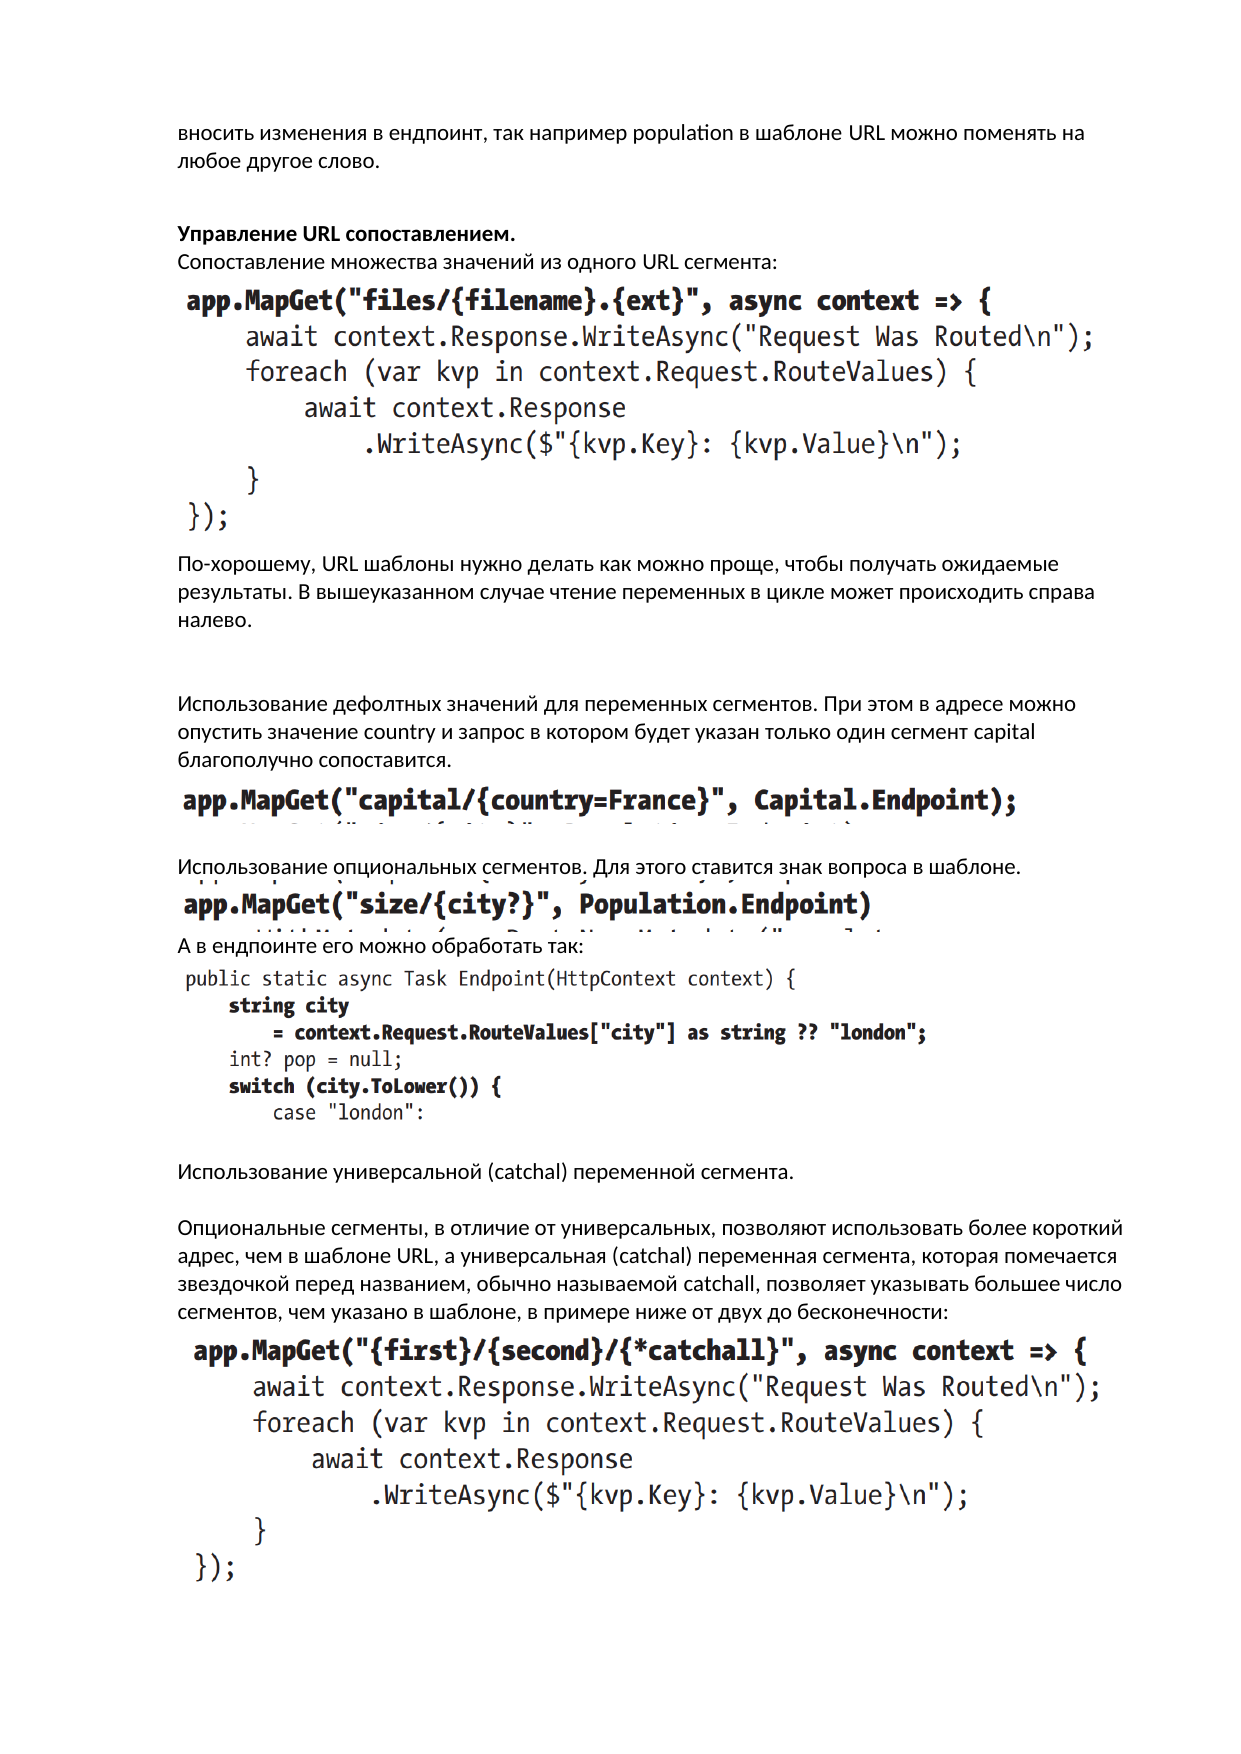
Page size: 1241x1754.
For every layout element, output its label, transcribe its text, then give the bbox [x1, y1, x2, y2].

text По-хорошему, URL шаблоны нужно делать как можно проще, чтобы получать ожидаемые результаты. В вышеуказанном случае чтение переменных в цикле может происходить справа налево. [177, 549, 1152, 633]
picture [177, 275, 1108, 549]
text Управление URL сопоставлением. [177, 219, 1152, 247]
picture [177, 1325, 1115, 1592]
picture [177, 959, 946, 1129]
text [177, 118, 1152, 174]
text Сопоставление множества значений из одного URL сегмента: [177, 247, 1152, 275]
picture [177, 880, 890, 932]
text Использование универсальной (catchal) переменной сегмента. [177, 1157, 1152, 1185]
text Использование опциональных сегментов. Для этого ставится знак вопроса в шаблоне. [177, 852, 1152, 880]
picture [177, 773, 1027, 824]
text Опциональные сегменты, в отличие от универсальных, позволяют использовать более короткий адрес, чем в шаблоне URL, а универсальная (catchal) переменная сегмента, которая помечается звездочкой перед названием, обычно называемой catchall, позволяет указывать большее число сегментов, чем указано в шаблоне, в примере ниже от двух до бесконечности: [177, 1213, 1152, 1325]
text А в ендпоинте его можно обработать так: [177, 932, 1152, 960]
text Использование дефолтных значений для переменных сегментов. При этом в адресе можно опустить значение country и запрос в котором будет указан только один сегмент capital благополучно сопоставится. [177, 689, 1152, 773]
